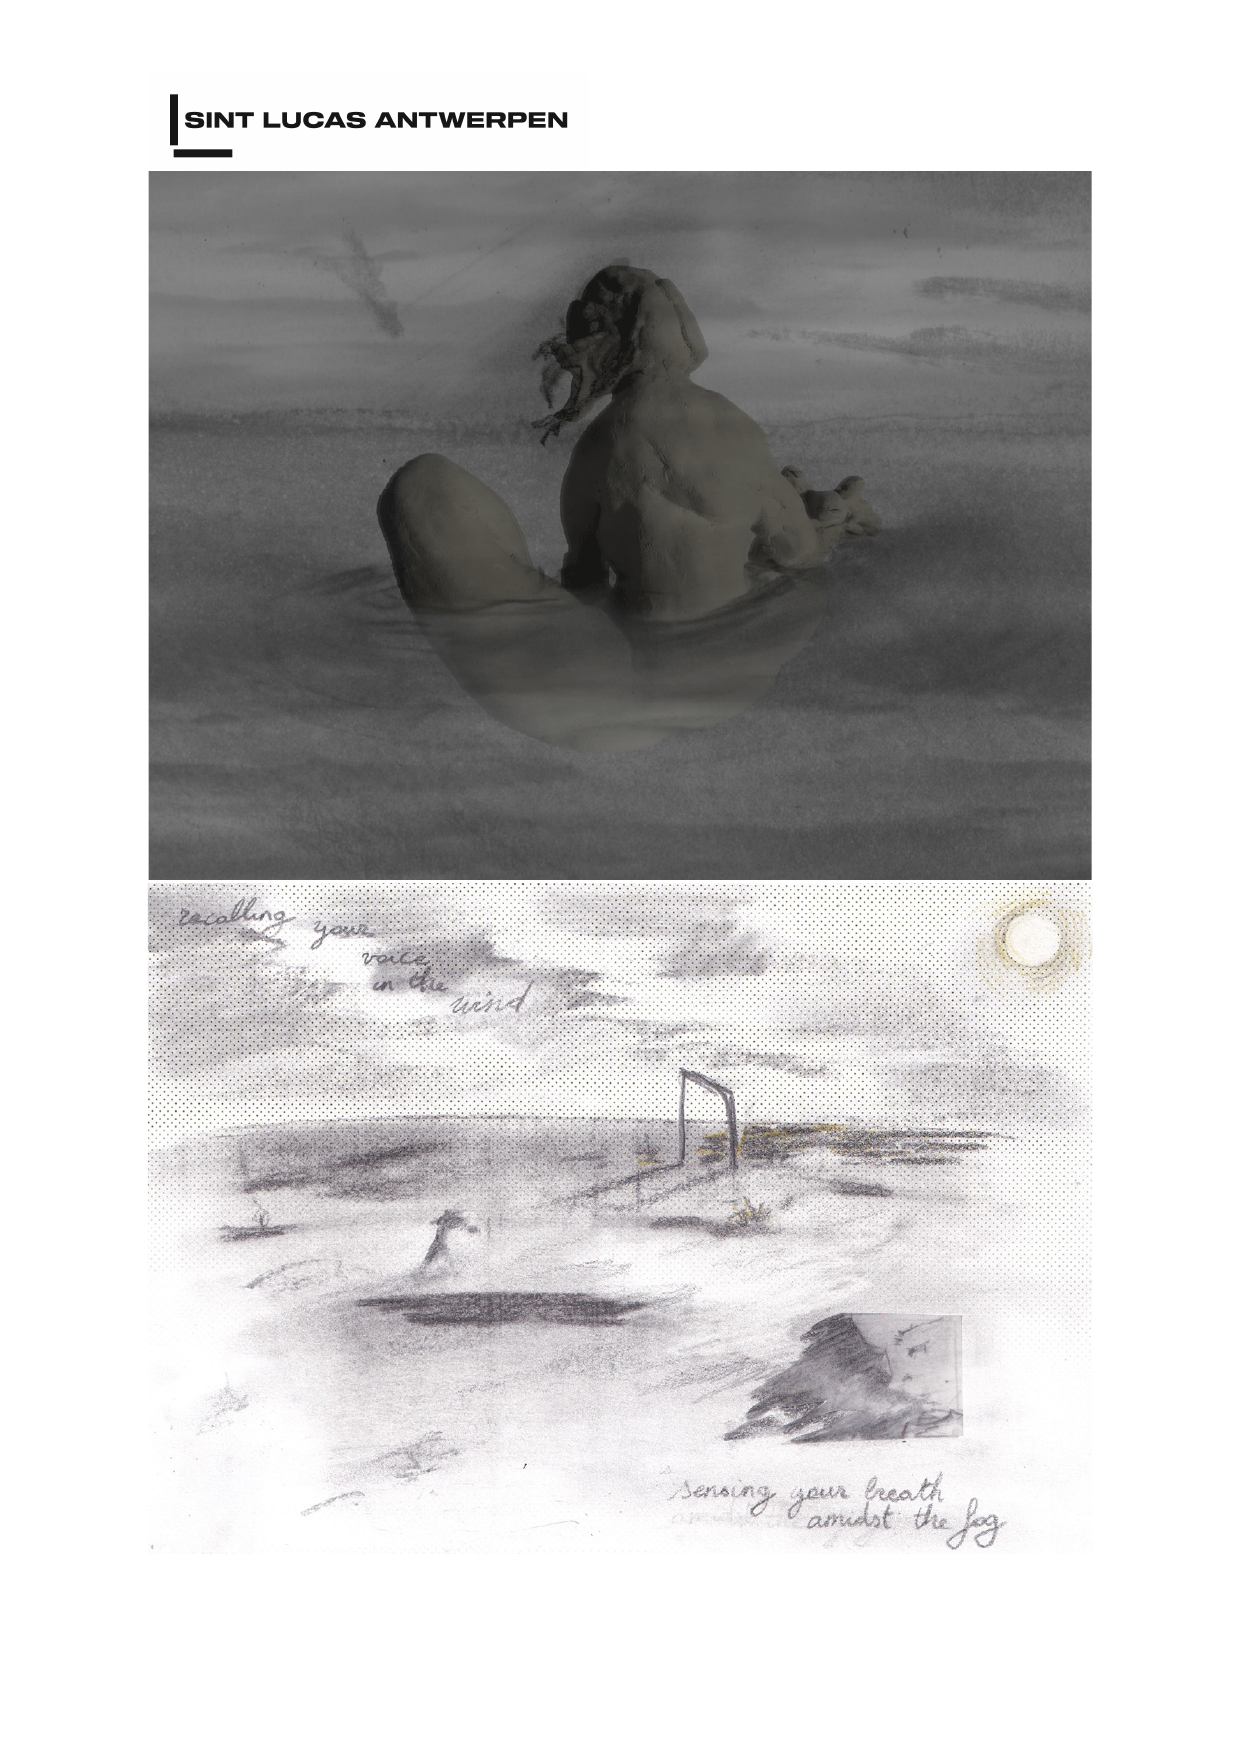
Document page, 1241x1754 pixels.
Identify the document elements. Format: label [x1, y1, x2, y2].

picture [147, 73, 1092, 880]
picture [147, 883, 1093, 1554]
